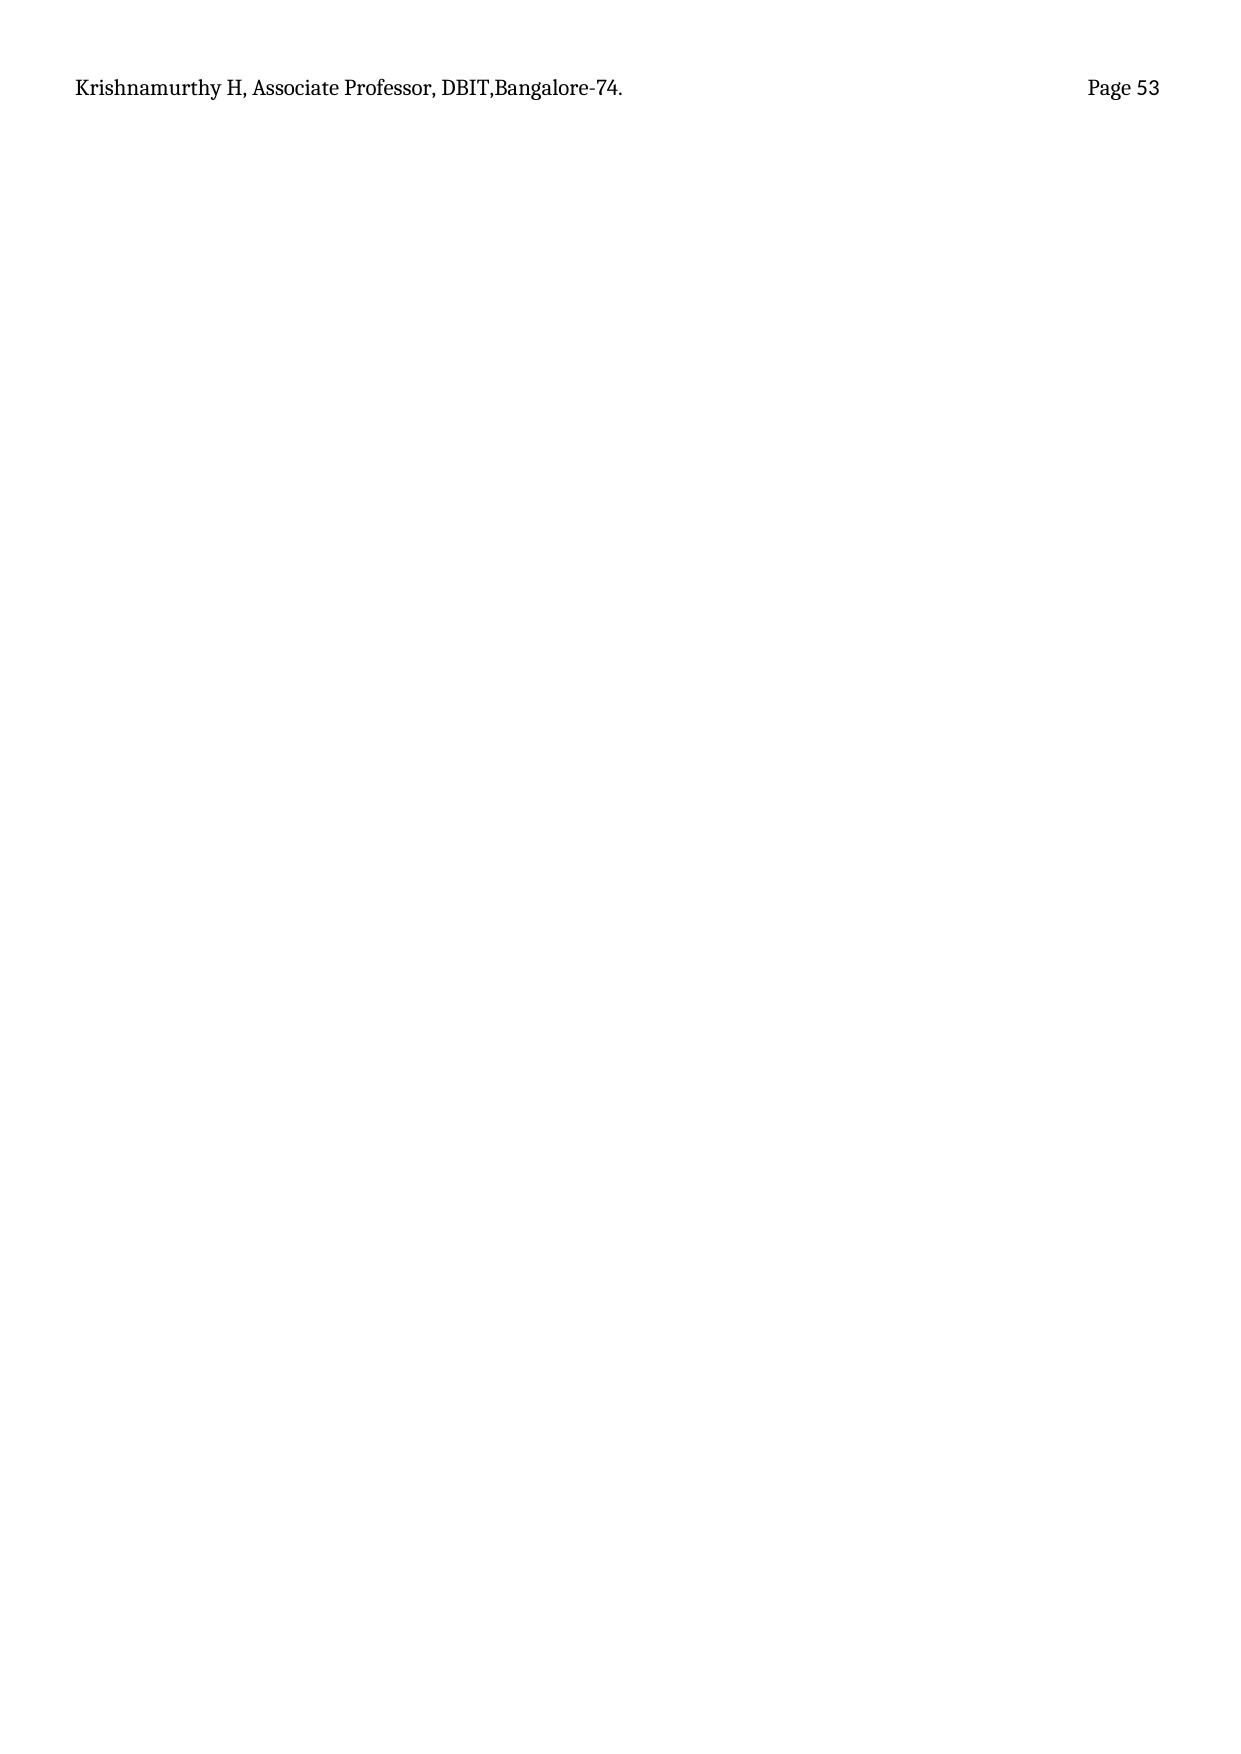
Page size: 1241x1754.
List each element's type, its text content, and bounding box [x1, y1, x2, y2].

text Krishnamurthy H, Associate Professor, DBIT,Bangalore-74. Page 53 [75, 73, 1167, 101]
